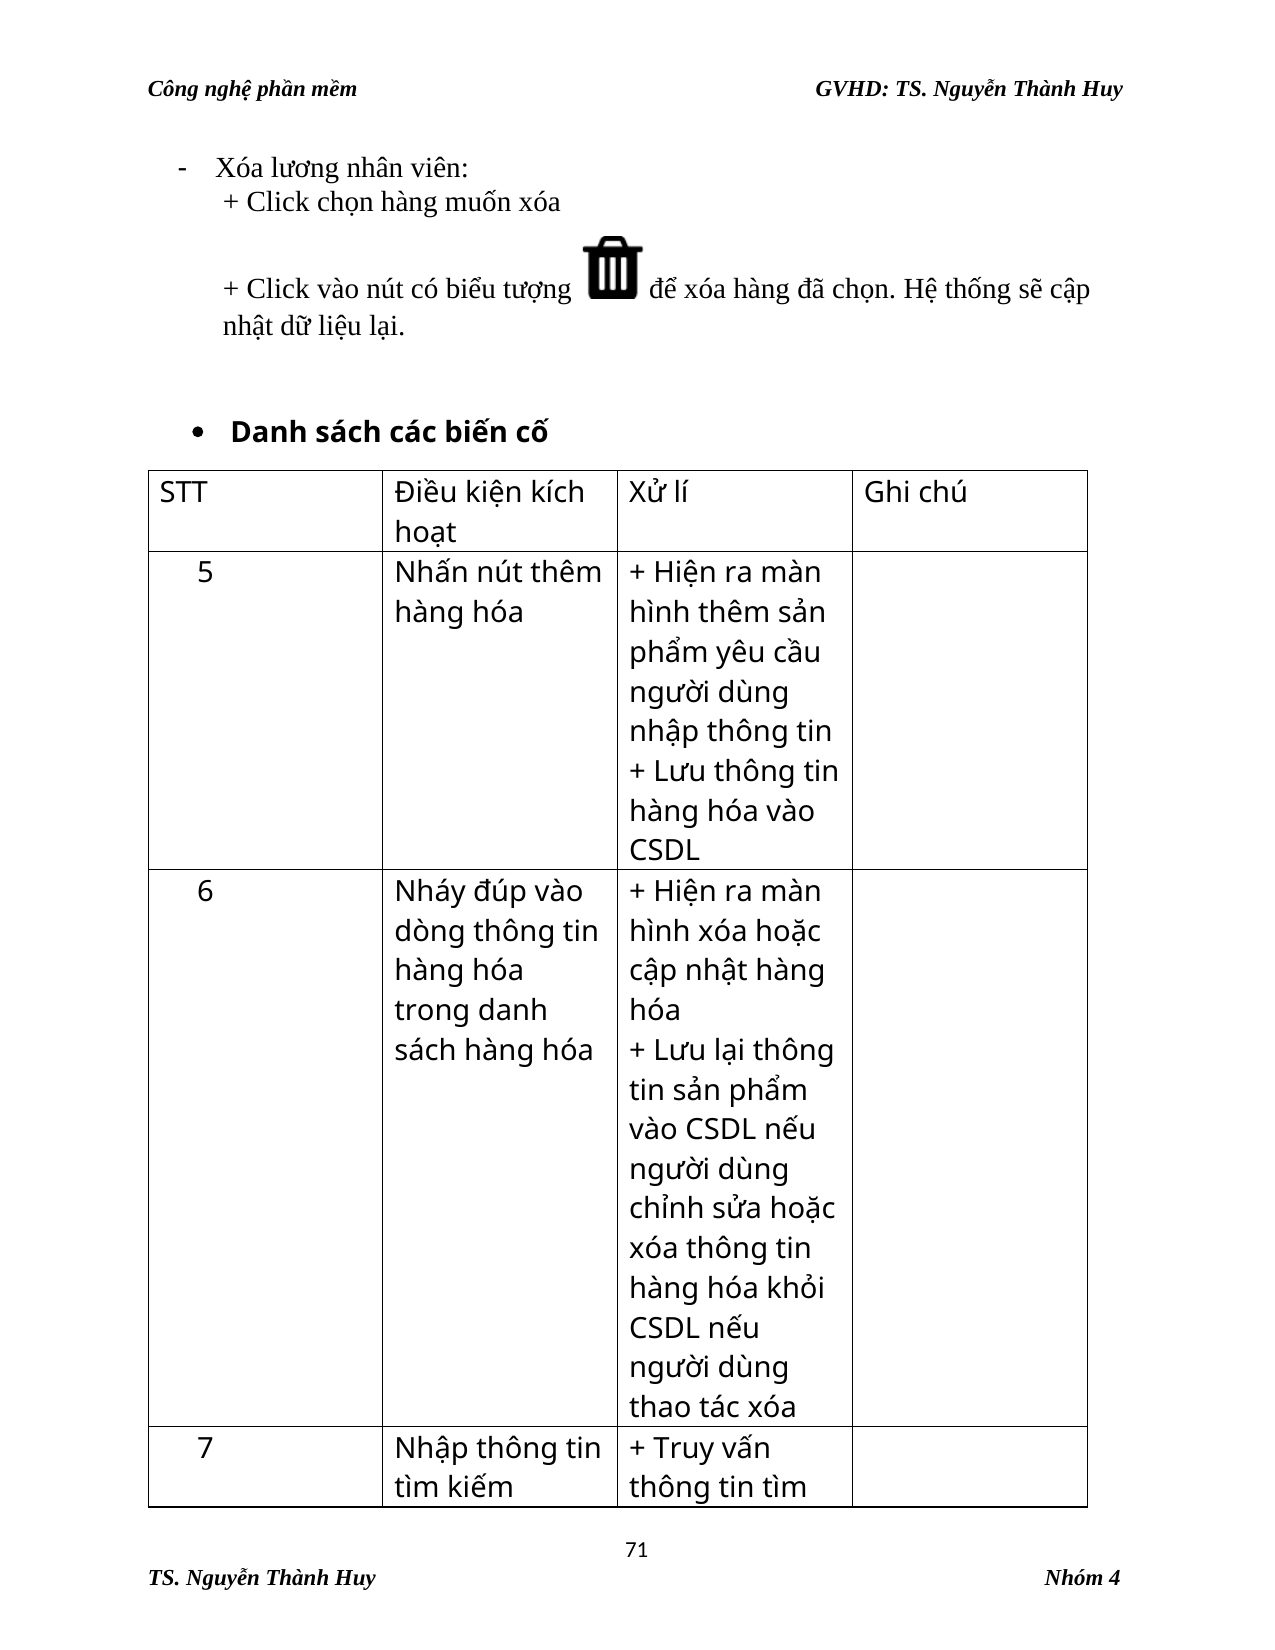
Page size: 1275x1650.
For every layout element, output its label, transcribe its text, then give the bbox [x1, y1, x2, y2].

list Xóa lương nhân viên: [177, 150, 1125, 184]
table_cell [149, 1427, 382, 1506]
table_header Điều kiện kích hoạt [383, 471, 617, 551]
table_cell [853, 870, 1087, 1426]
table_cell Nháy đúp vào dòng thông tin hàng hóa trong danh sách hàng hóa [383, 870, 617, 1426]
table_header STT [149, 471, 382, 551]
table_cell Nhấn nút thêm hàng hóa [383, 552, 617, 869]
table_header Ghi chú [853, 471, 1087, 551]
list Danh sách các biến cố [193, 411, 1125, 451]
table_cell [618, 1427, 852, 1506]
table_cell + Hiện ra màn hình thêm sản phẩm yêu cầu người dùng nhập thông tin + Lưu thông tin hàng hóa vào CSDL [618, 552, 852, 869]
table_header Xử lí [618, 471, 852, 551]
text + Click vào nút có biểu tượng để xóa hàng đã chọn. Hệ thống sẽ cập nhật dữ liệu lại. [223, 236, 1125, 341]
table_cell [383, 1427, 617, 1506]
table_cell + Hiện ra màn hình xóa hoặc cập nhật hàng hóa + Lưu lại thông tin sản phẩm vào CSDL nếu người dùng chỉnh sửa hoặc xóa thông tin hàng hóa khỏi CSDL nếu người dùng thao tác xóa [618, 870, 852, 1426]
text + Click chọn hàng muốn xóa [223, 184, 1125, 217]
table_cell [853, 552, 1087, 869]
table_cell [149, 870, 382, 1426]
table_cell [149, 552, 382, 869]
table_cell [853, 1427, 1087, 1506]
picture [578, 236, 649, 299]
